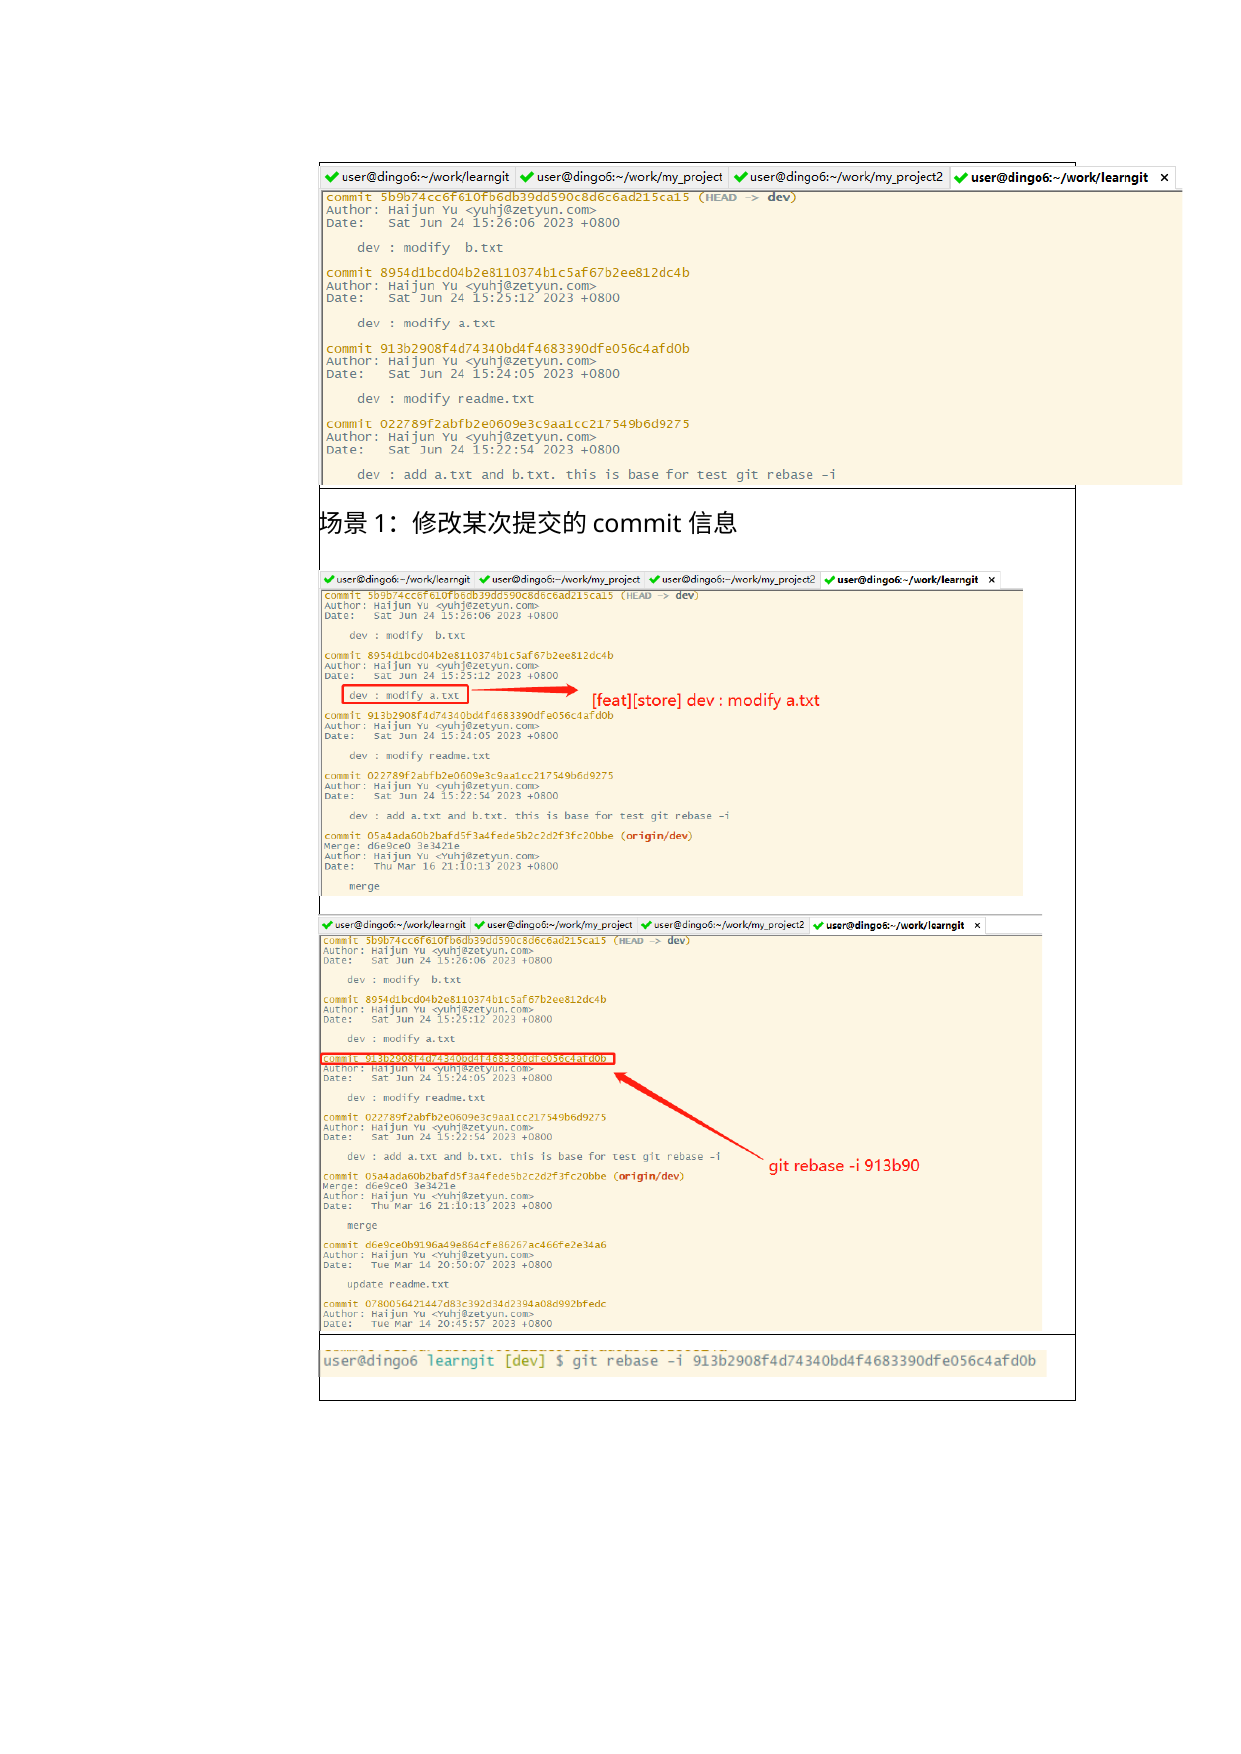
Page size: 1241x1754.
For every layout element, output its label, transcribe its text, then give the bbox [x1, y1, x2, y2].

picture [318, 166, 1183, 485]
picture [318, 1350, 1047, 1377]
picture [318, 570, 1023, 896]
table_cell [320, 1335, 1075, 1400]
picture [318, 914, 1043, 1331]
table_cell 场景1：修改某次提交的commit 信息 [320, 489, 1075, 1334]
